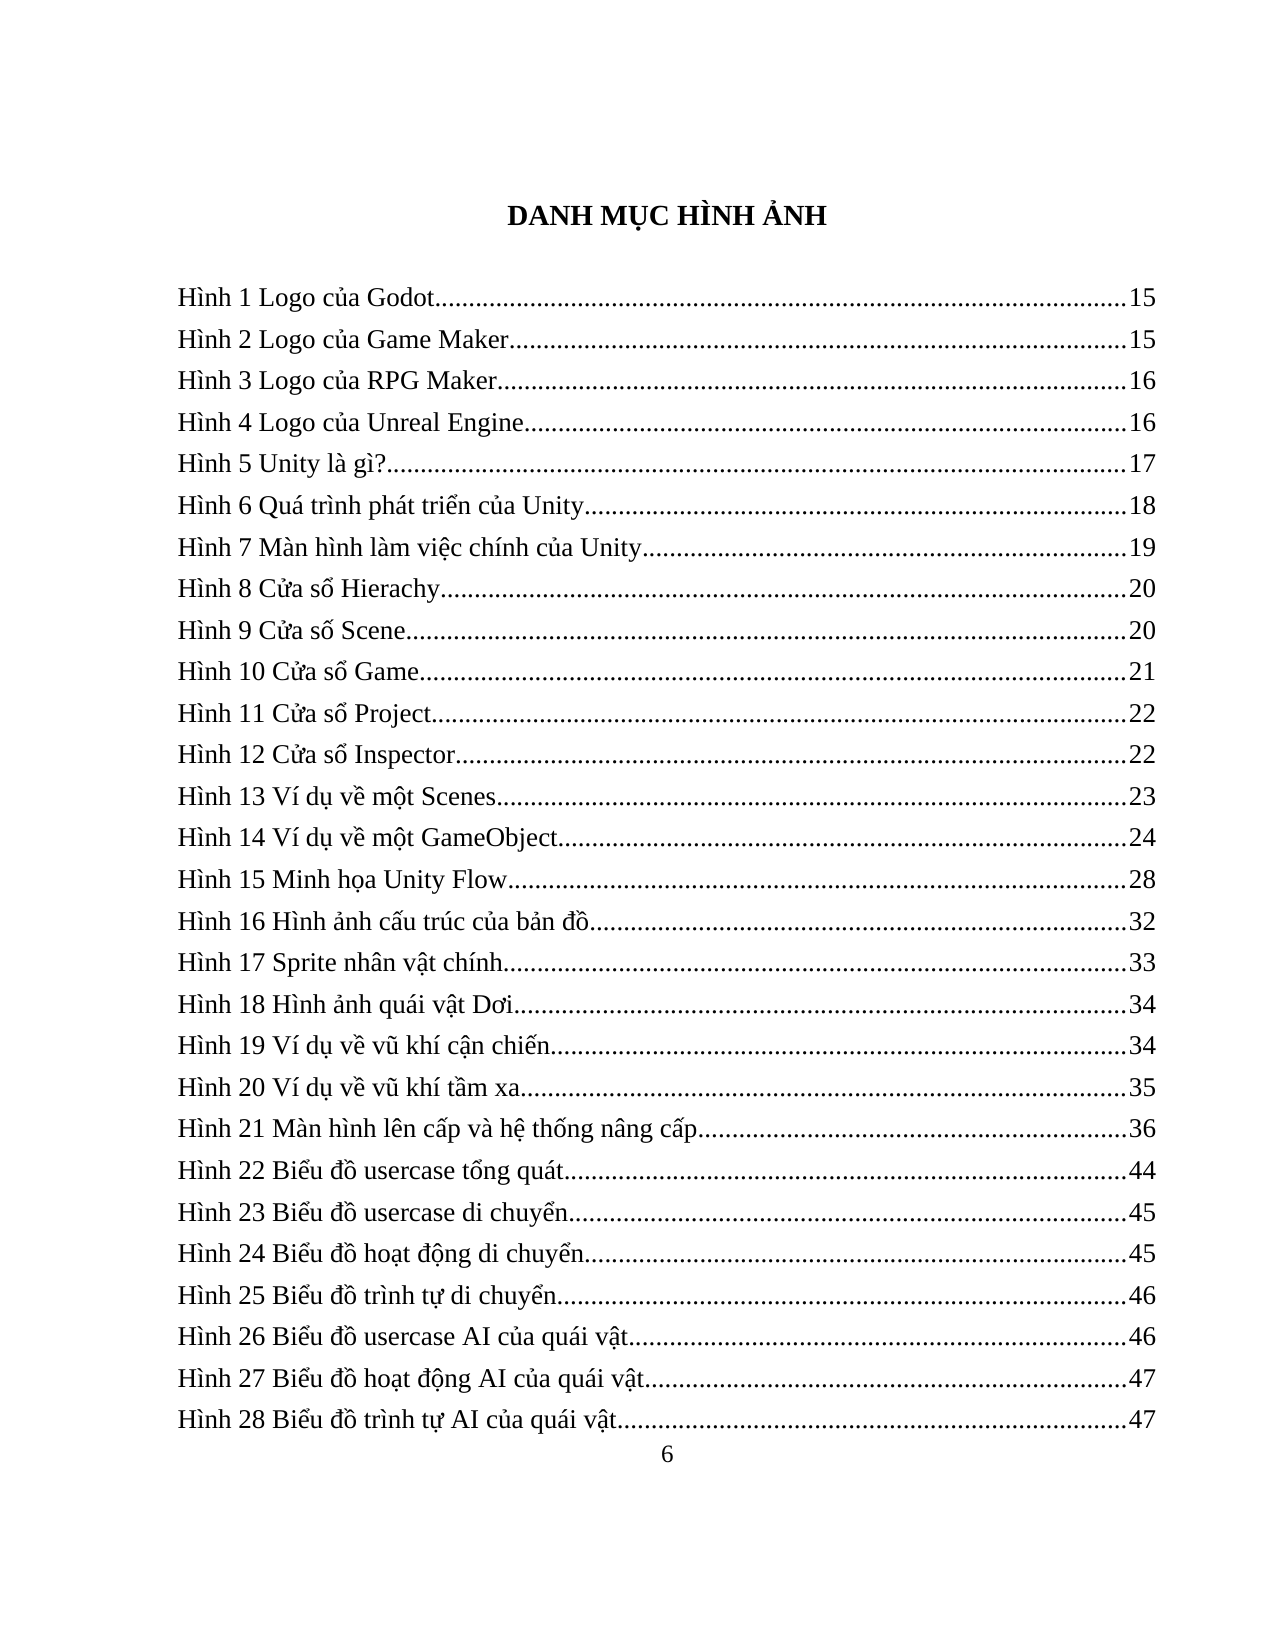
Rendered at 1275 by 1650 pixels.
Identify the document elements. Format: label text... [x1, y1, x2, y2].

text Hình 9 Cửa số Scene 20 [177, 614, 1157, 645]
text Hình 19 Ví dụ về vũ khí cận chiến 34 [177, 1029, 1157, 1061]
text Hình 24 Biểu đồ hoạt động di chuyển 45 [177, 1237, 1157, 1268]
text Hình 7 Màn hình làm việc chính của Unity 19 [177, 531, 1157, 562]
text Hình 8 Cửa sổ Hierachy 20 [177, 572, 1157, 603]
text Hình 11 Cửa sổ Project 22 [177, 697, 1157, 728]
text Hình 4 Logo của Unreal Engine 16 [177, 406, 1157, 437]
text Hình 5 Unity là gì? 17 [177, 447, 1157, 479]
text Hình 6 Quá trình phát triển của Unity 18 [177, 489, 1157, 520]
text Hình 22 Biểu đồ usercase tổng quát 44 [177, 1154, 1157, 1185]
text Hình 26 Biểu đồ usercase AI của quái vật 46 [177, 1320, 1157, 1351]
text Hình 16 Hình ảnh cấu trúc của bản đồ 32 [177, 905, 1157, 936]
text Hình 25 Biểu đồ trình tự di chuyển 46 [177, 1279, 1157, 1310]
text Hình 27 Biểu đồ hoạt động AI của quái vật 47 [177, 1362, 1157, 1393]
text Hình 10 Cửa sổ Game 21 [177, 655, 1157, 686]
text Hình 3 Logo của RPG Maker 16 [177, 364, 1157, 396]
text Hình 20 Ví dụ về vũ khí tầm xa 35 [177, 1071, 1157, 1102]
text Hình 17 Sprite nhân vật chính 33 [177, 946, 1157, 977]
text Hình 21 Màn hình lên cấp và hệ thống nâng cấp 36 [177, 1112, 1157, 1144]
text Hình 1 Logo của Godot 15 [177, 281, 1157, 312]
text Hình 28 Biểu đồ trình tự AI của quái vật 47 [177, 1403, 1157, 1434]
text Hình 15 Minh họa Unity Flow 28 [177, 863, 1157, 894]
text Hình 23 Biểu đồ usercase di chuyển 45 [177, 1196, 1157, 1227]
subtitle DANH MỤC HÌNH ẢNH [177, 198, 1157, 231]
text Hình 2 Logo của Game Maker 15 [177, 323, 1157, 354]
text Hình 14 Ví dụ về một GameObject 24 [177, 822, 1157, 853]
text Hình 12 Cửa sổ Inspector 22 [177, 738, 1157, 769]
text Hình 13 Ví dụ về một Scenes 23 [177, 780, 1157, 811]
text Hình 18 Hình ảnh quái vật Dơi 34 [177, 988, 1157, 1019]
